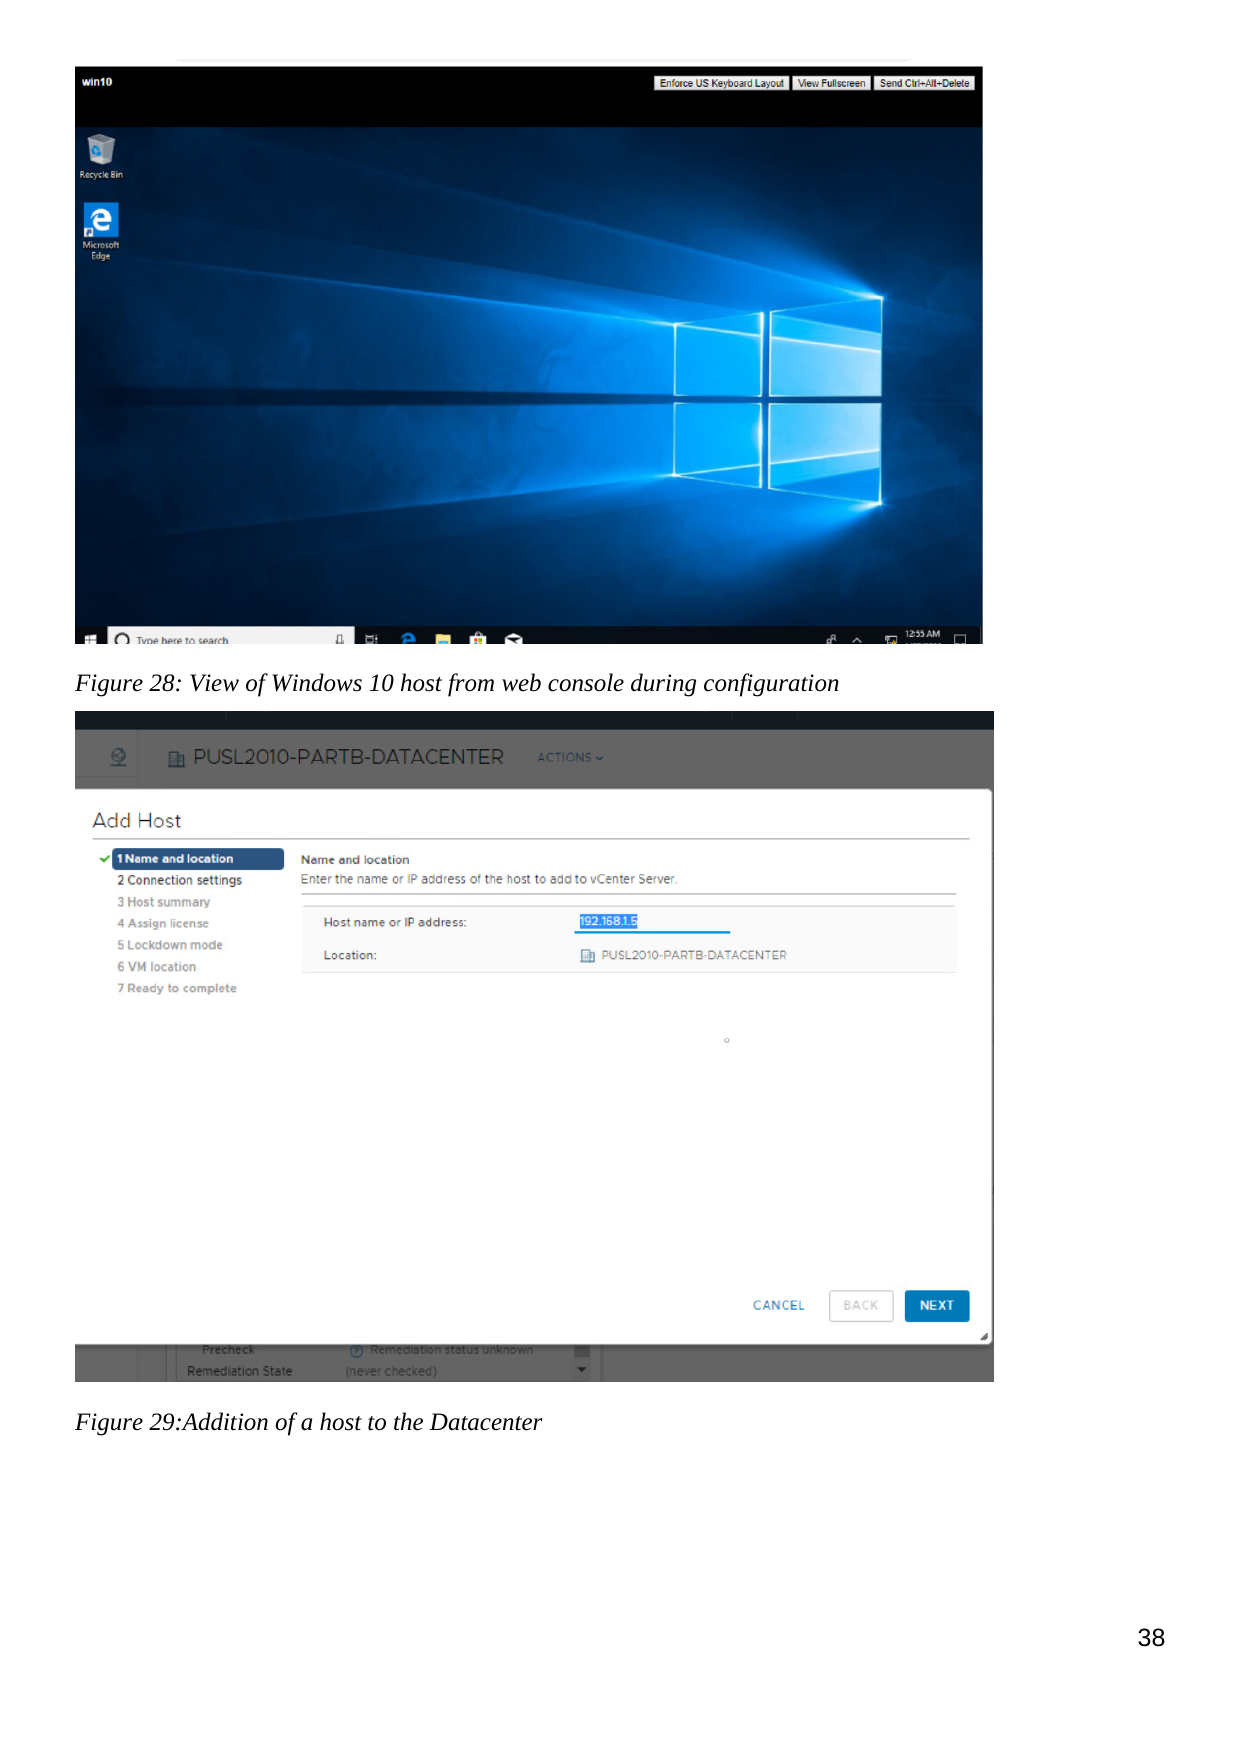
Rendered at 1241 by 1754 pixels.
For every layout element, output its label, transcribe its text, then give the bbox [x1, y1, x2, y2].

picture [75, 59, 983, 644]
picture [75, 711, 994, 1382]
